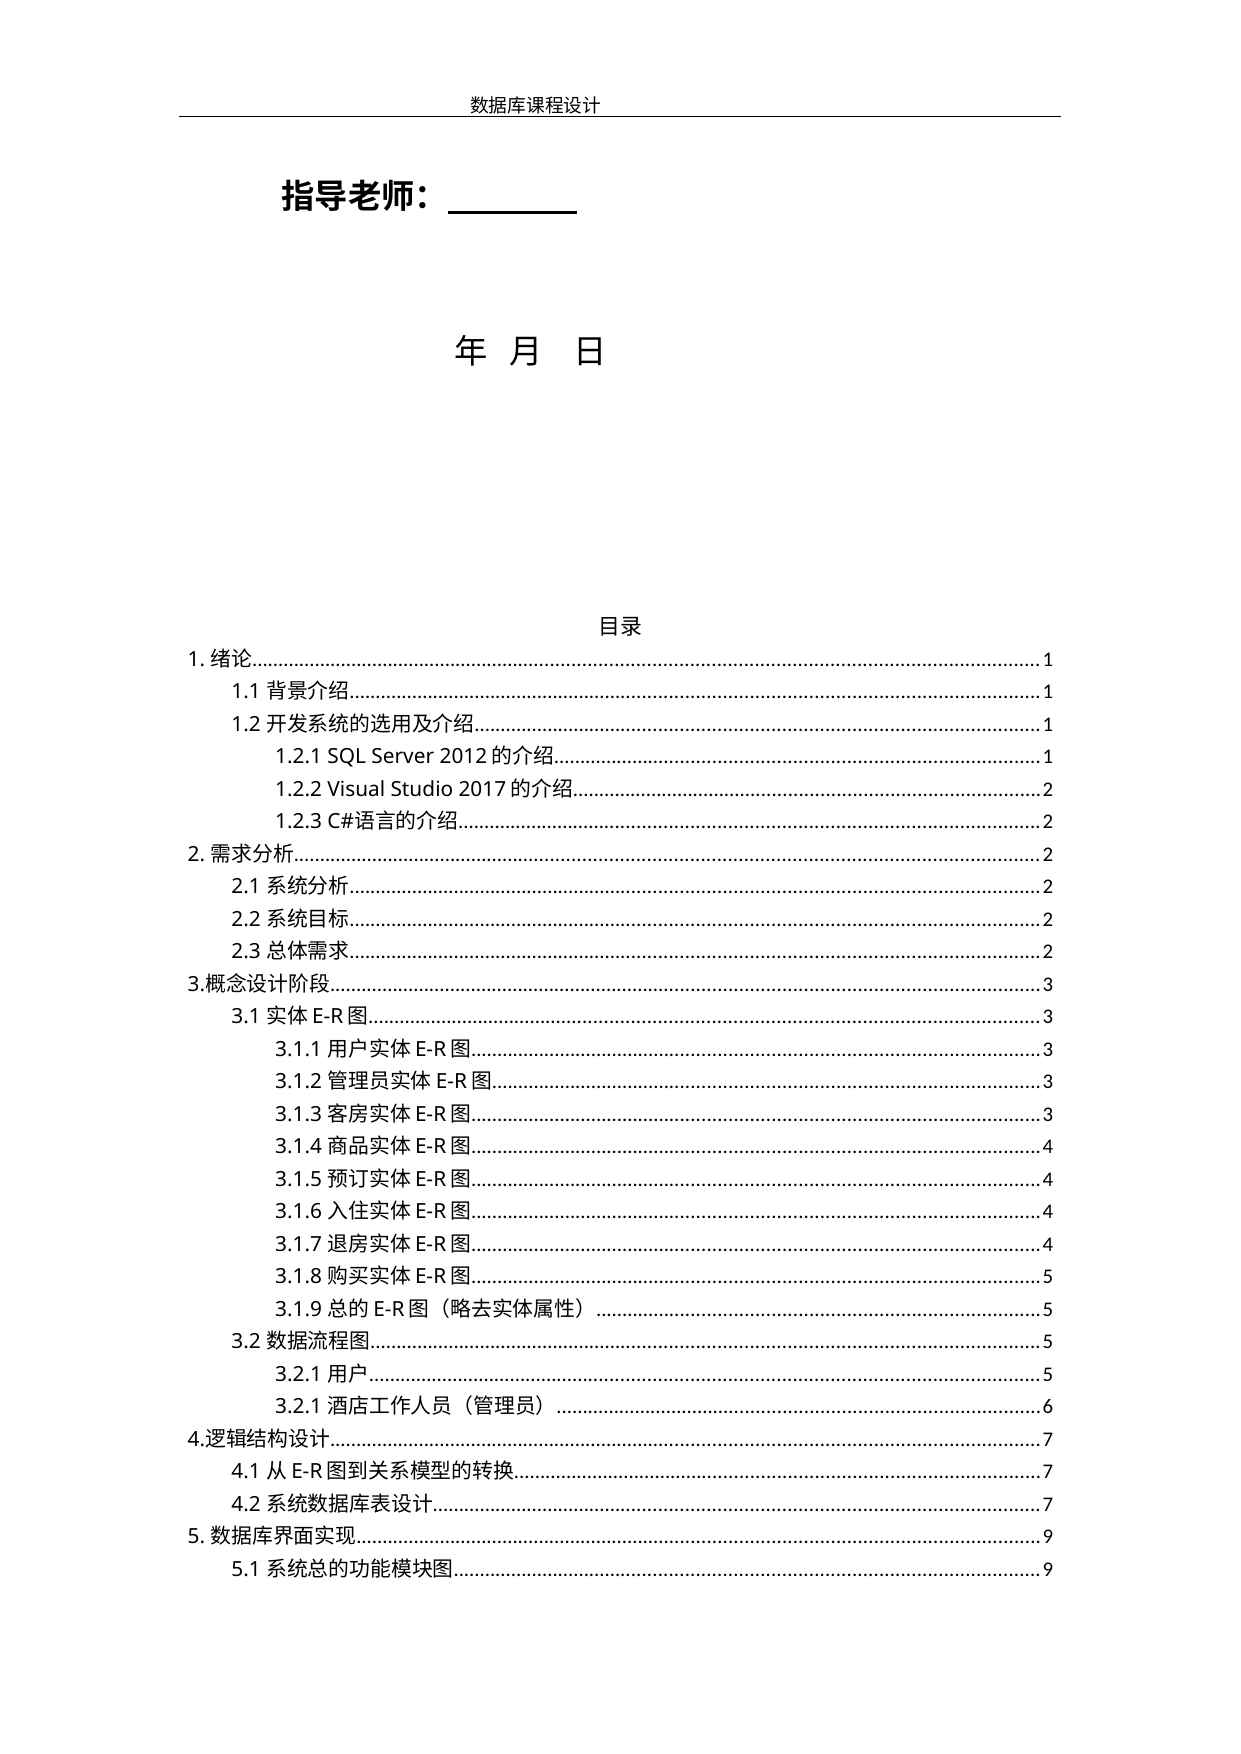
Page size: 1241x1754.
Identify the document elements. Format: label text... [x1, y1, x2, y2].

text 指导老师： [187, 162, 1053, 227]
text 年 月 日 [187, 316, 1053, 381]
